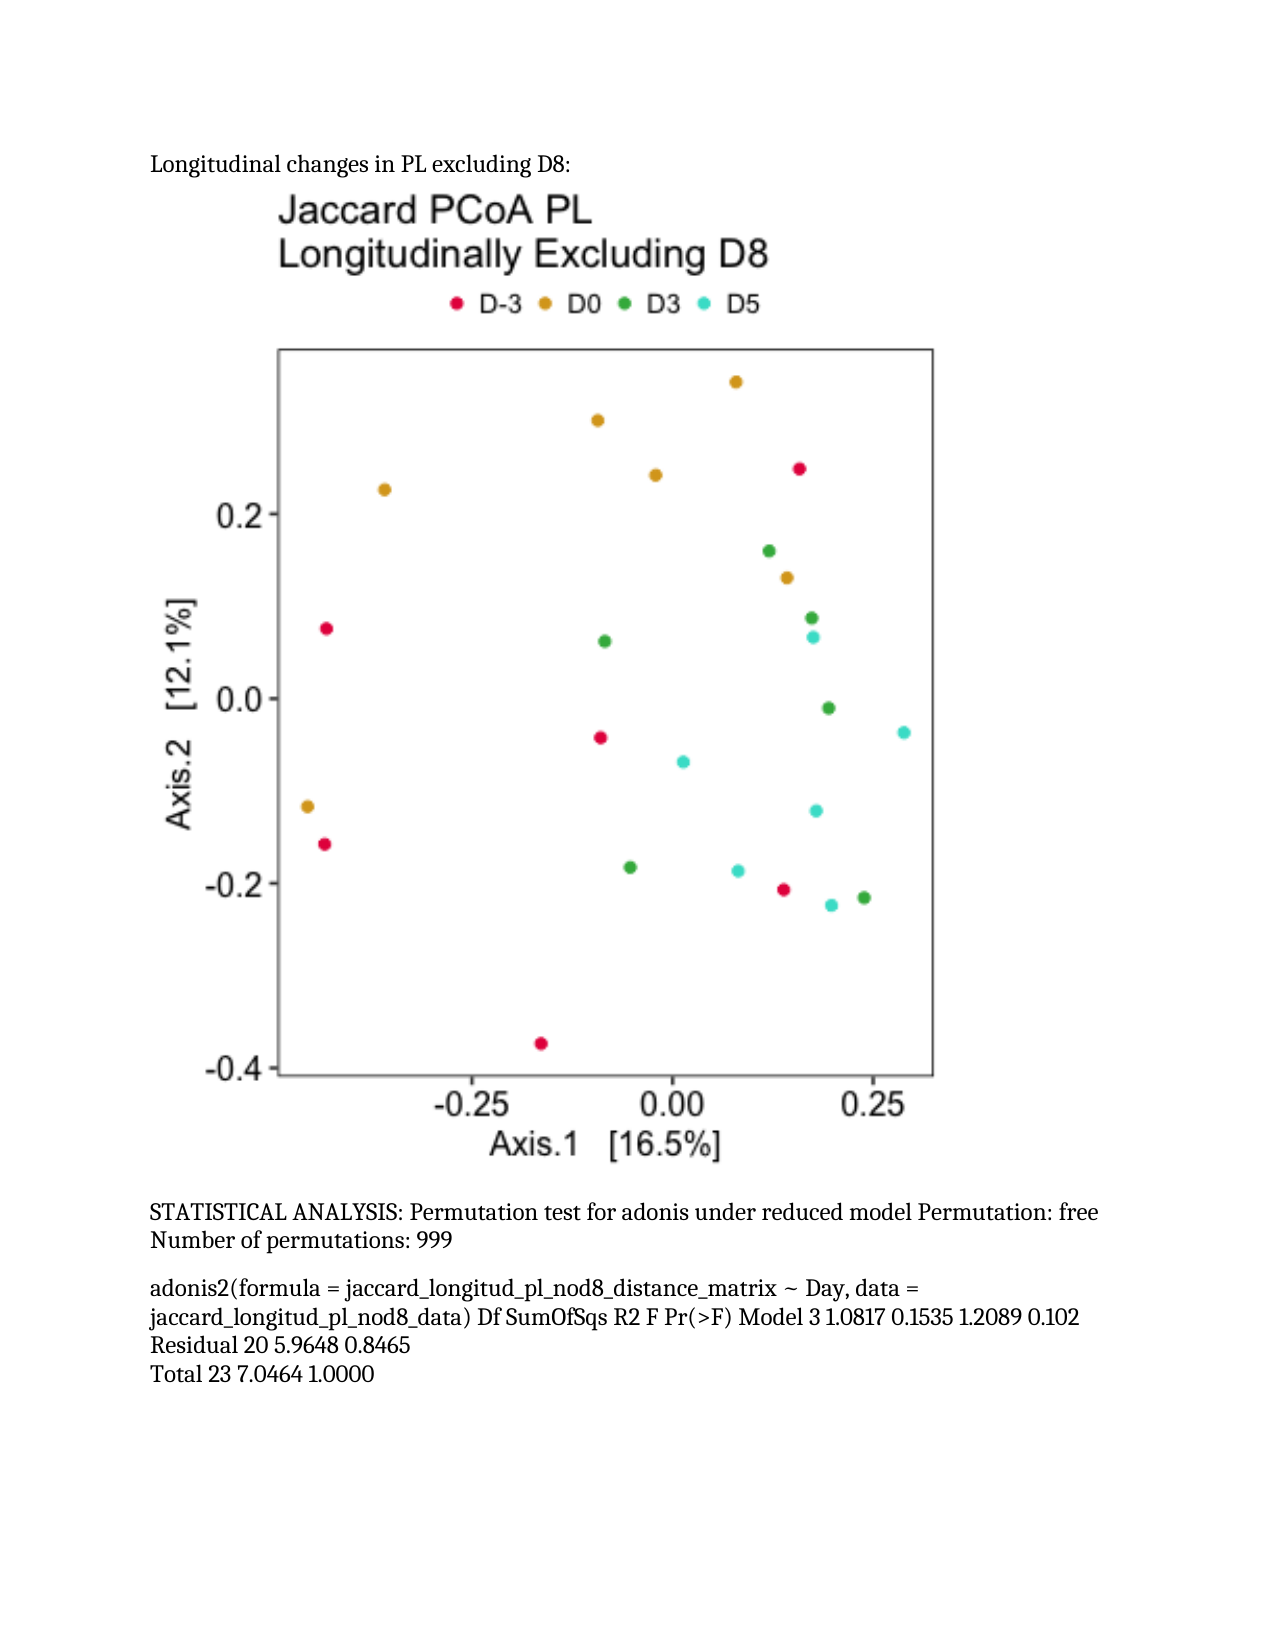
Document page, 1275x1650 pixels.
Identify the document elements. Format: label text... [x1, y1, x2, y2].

picture [150, 178, 951, 1179]
text STATISTICAL ANALYSIS: Permutation test for adonis under reduced model Permutation: free Number of permutations: 999 [150, 1197, 1125, 1255]
text adonis2(formula = jaccard_longitud_pl_nod8_distance_matrix ~ Day, data = jaccard_longitud_pl_nod8_data) Df SumOfSqs R2 F Pr(>F) Model 3 1.0817 0.1535 1.2089 0.102 Residual 20 5.9648 0.8465 Total 23 7.0464 1.0000 [150, 1274, 1125, 1389]
